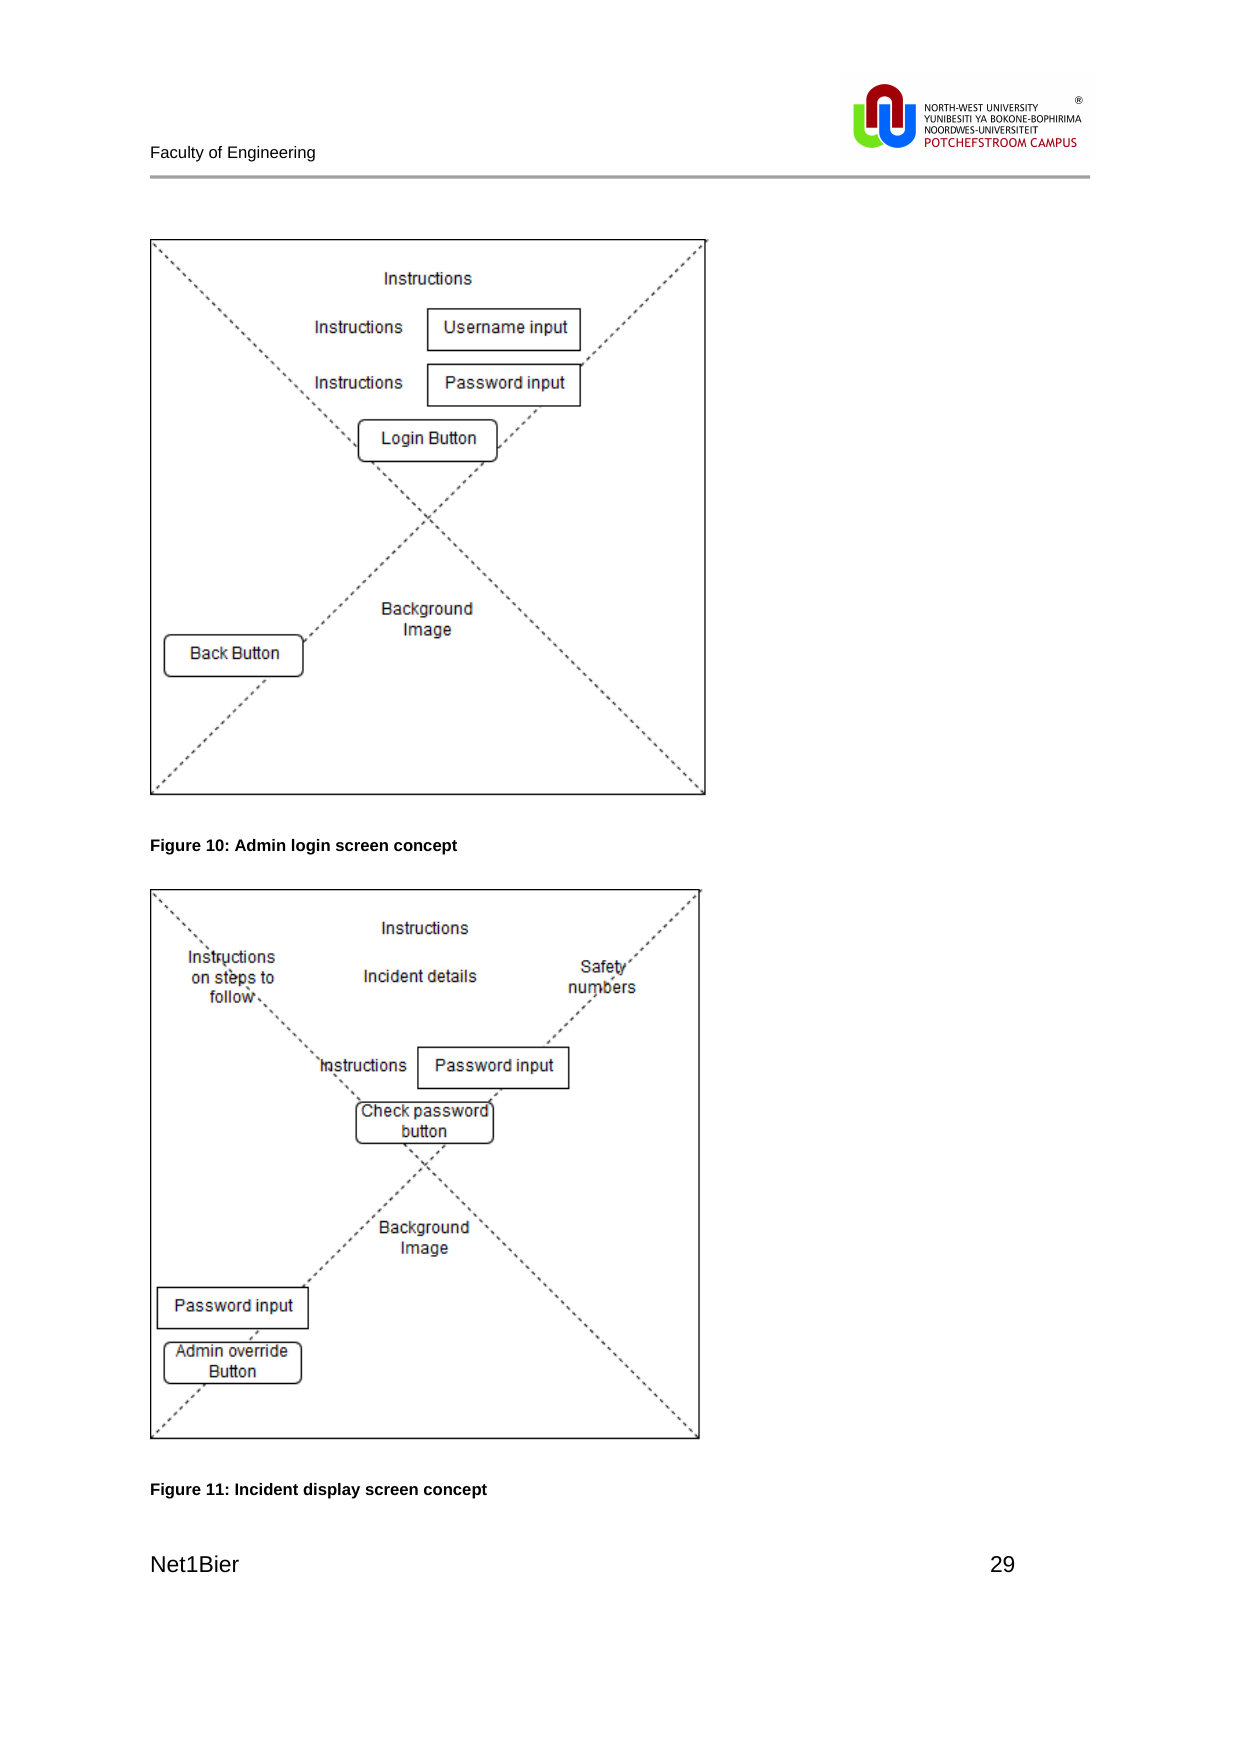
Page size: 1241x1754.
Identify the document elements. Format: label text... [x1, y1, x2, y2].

picture [840, 73, 1095, 159]
picture [150, 889, 704, 1442]
picture [150, 239, 710, 798]
